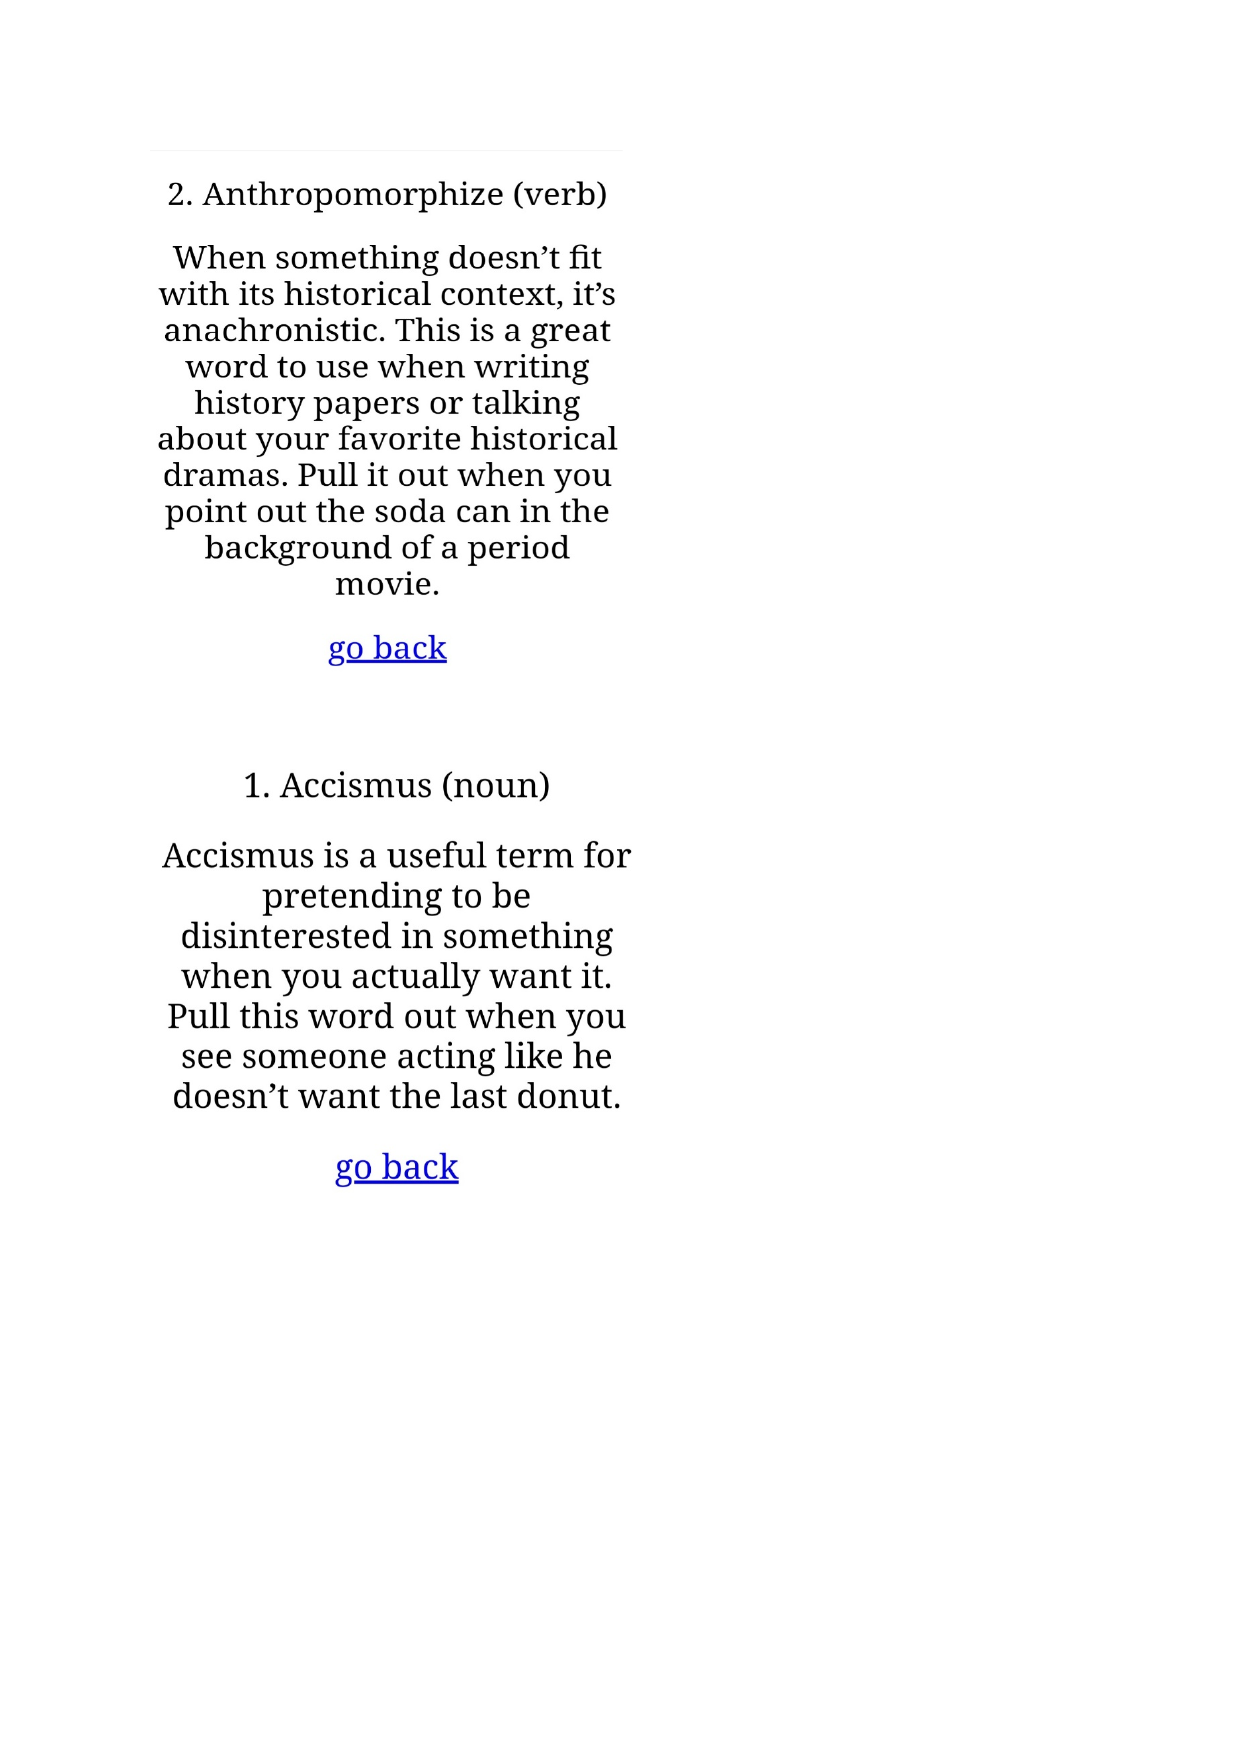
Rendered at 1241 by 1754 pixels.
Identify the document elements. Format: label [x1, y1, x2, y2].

picture [150, 747, 642, 1292]
picture [150, 150, 623, 746]
